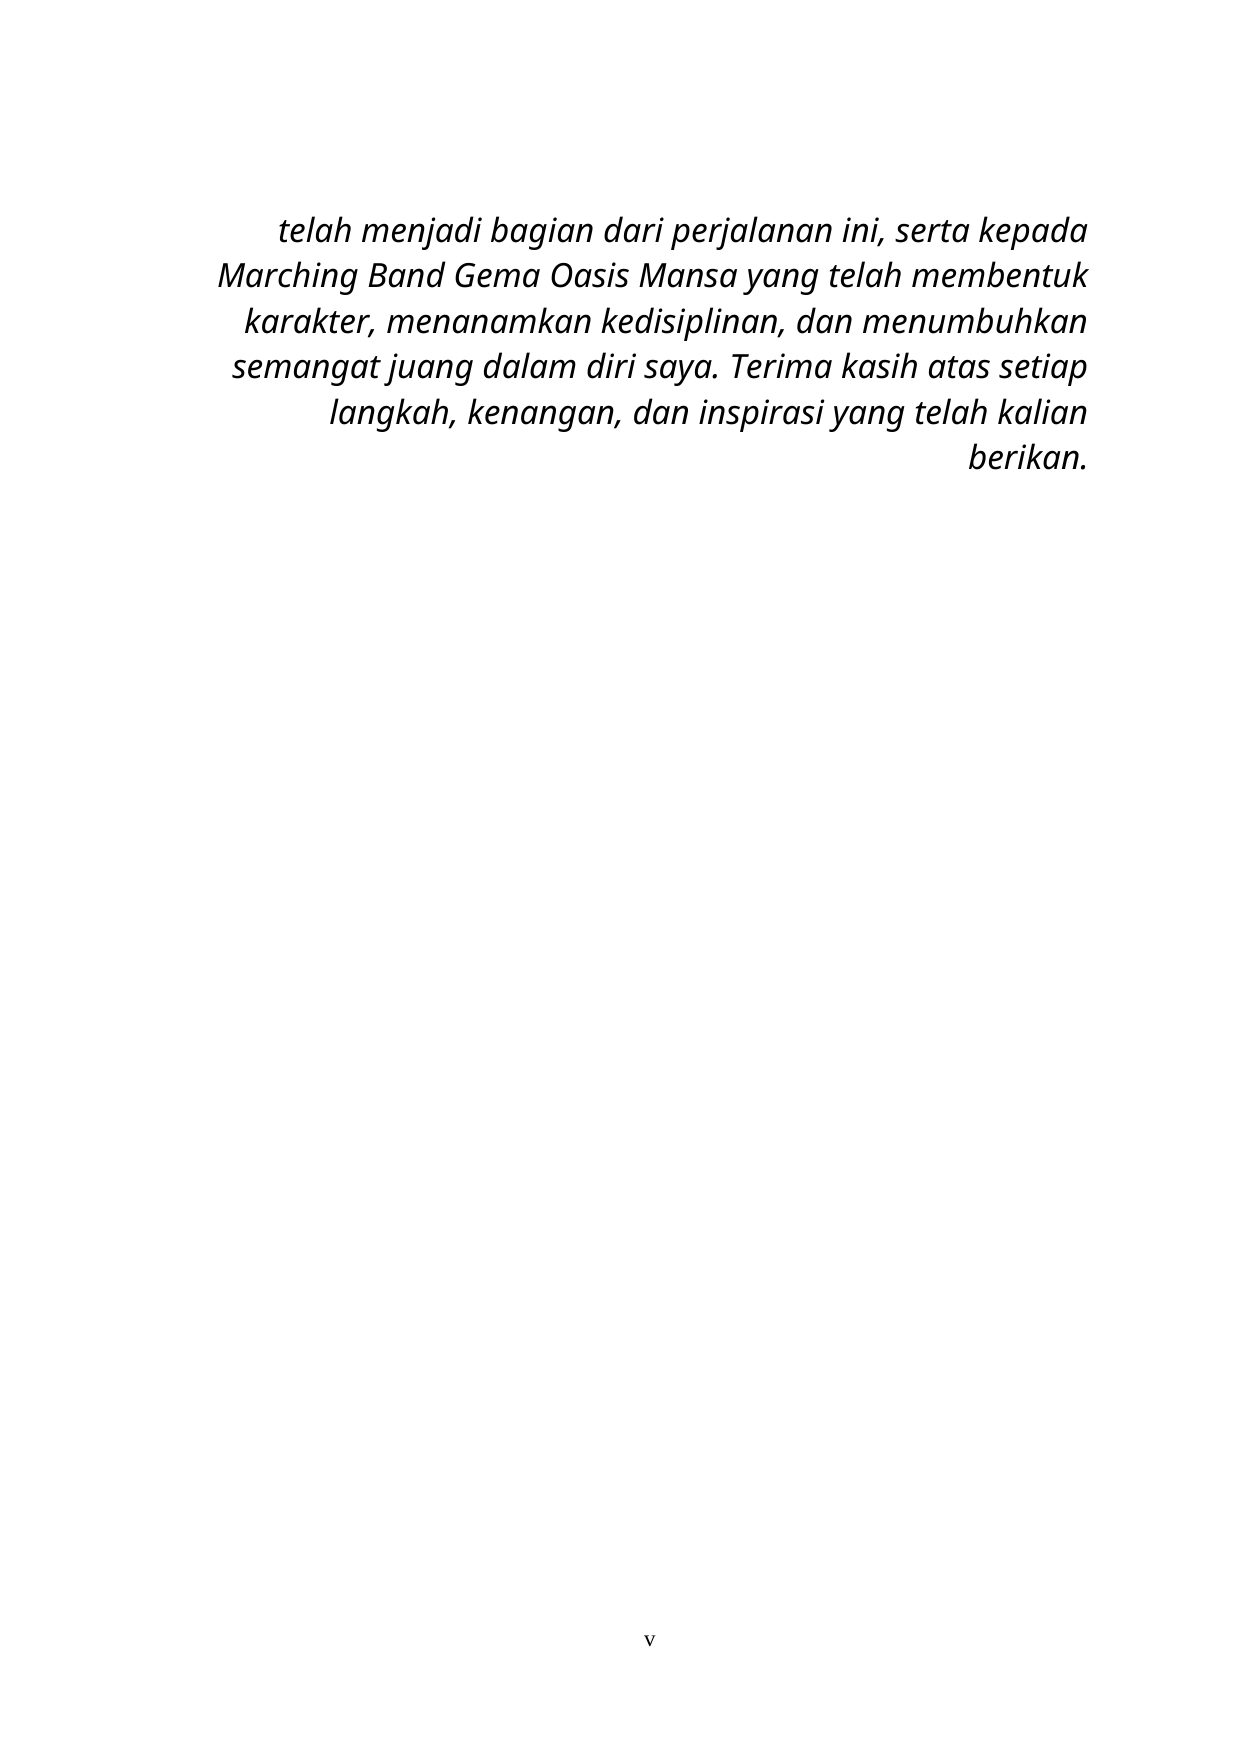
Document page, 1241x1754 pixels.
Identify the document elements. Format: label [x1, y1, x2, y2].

text [207, 207, 1092, 479]
